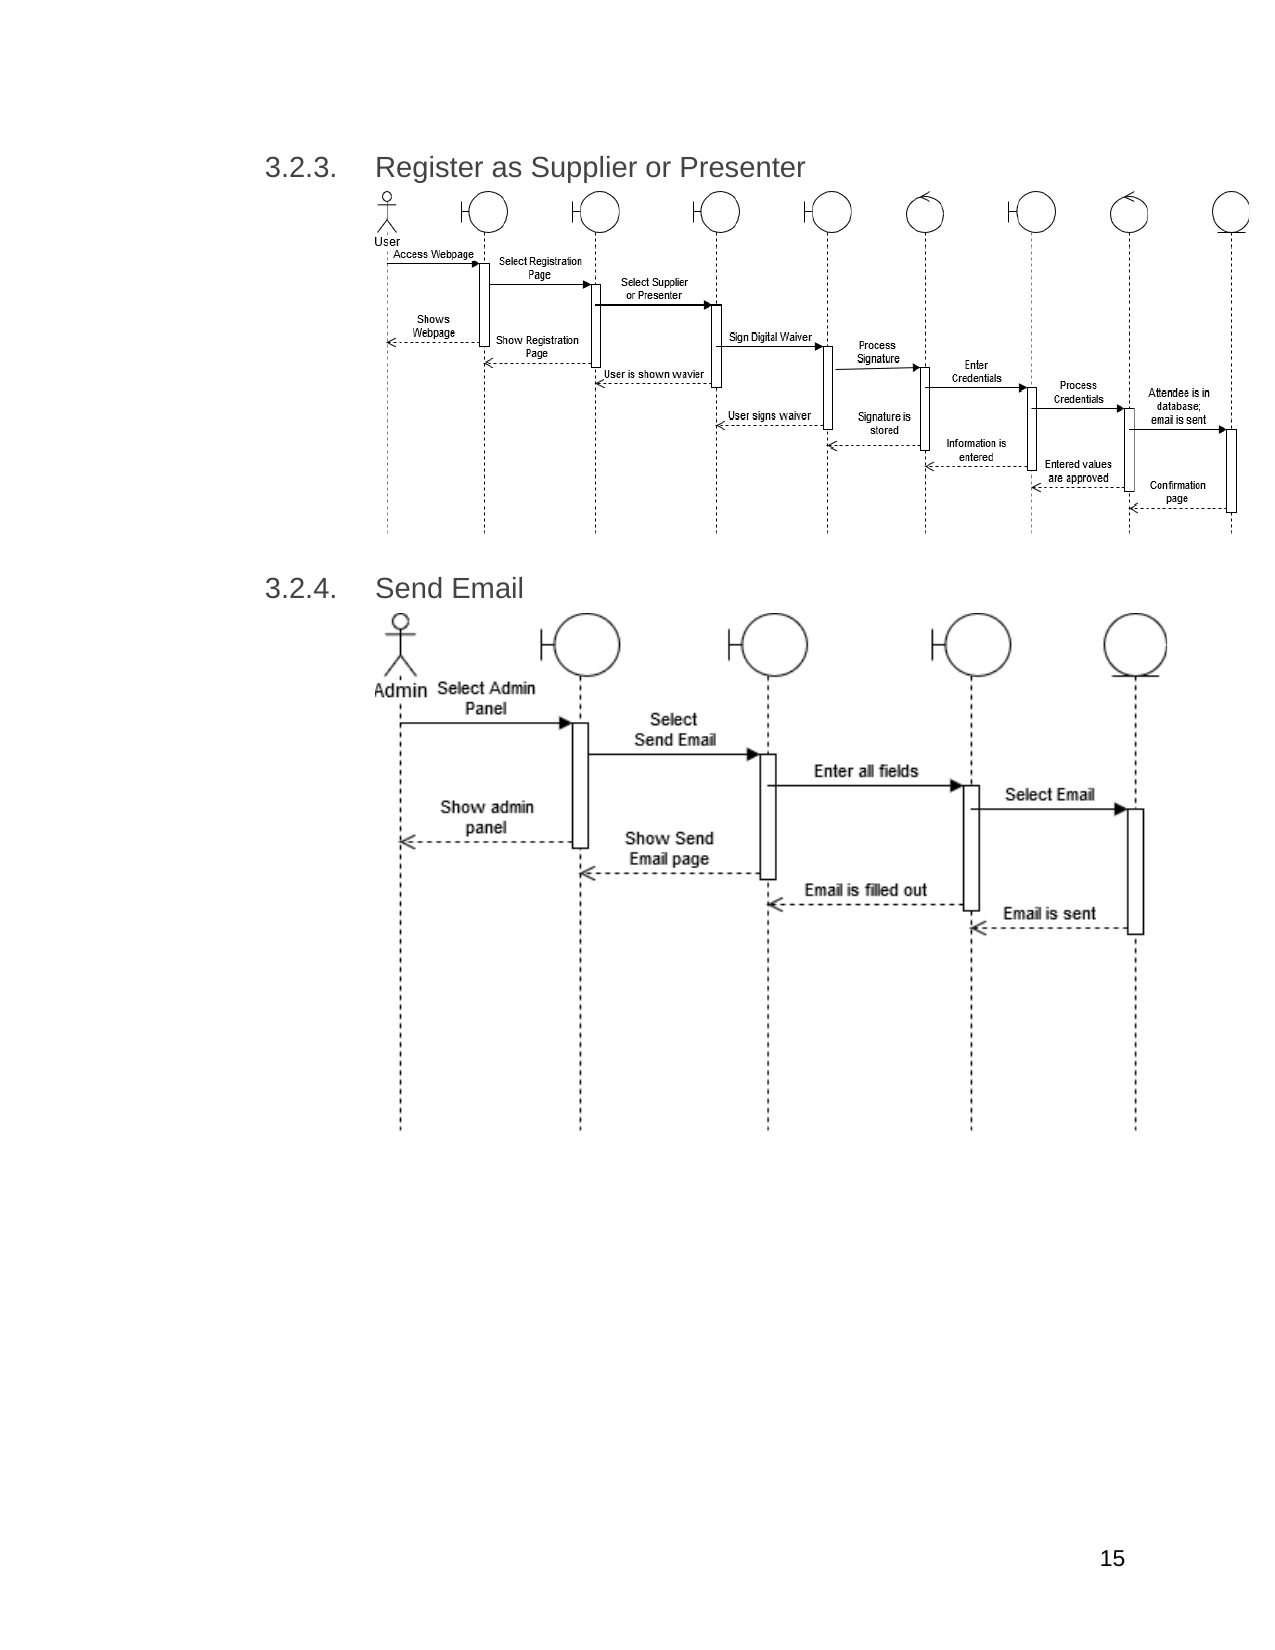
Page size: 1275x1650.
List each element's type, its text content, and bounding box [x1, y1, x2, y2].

subtitle Register as Supplier or Presenter [337, 150, 1125, 183]
subtitle Send Email [337, 571, 1125, 605]
picture [375, 191, 1250, 534]
picture [375, 613, 1168, 1131]
